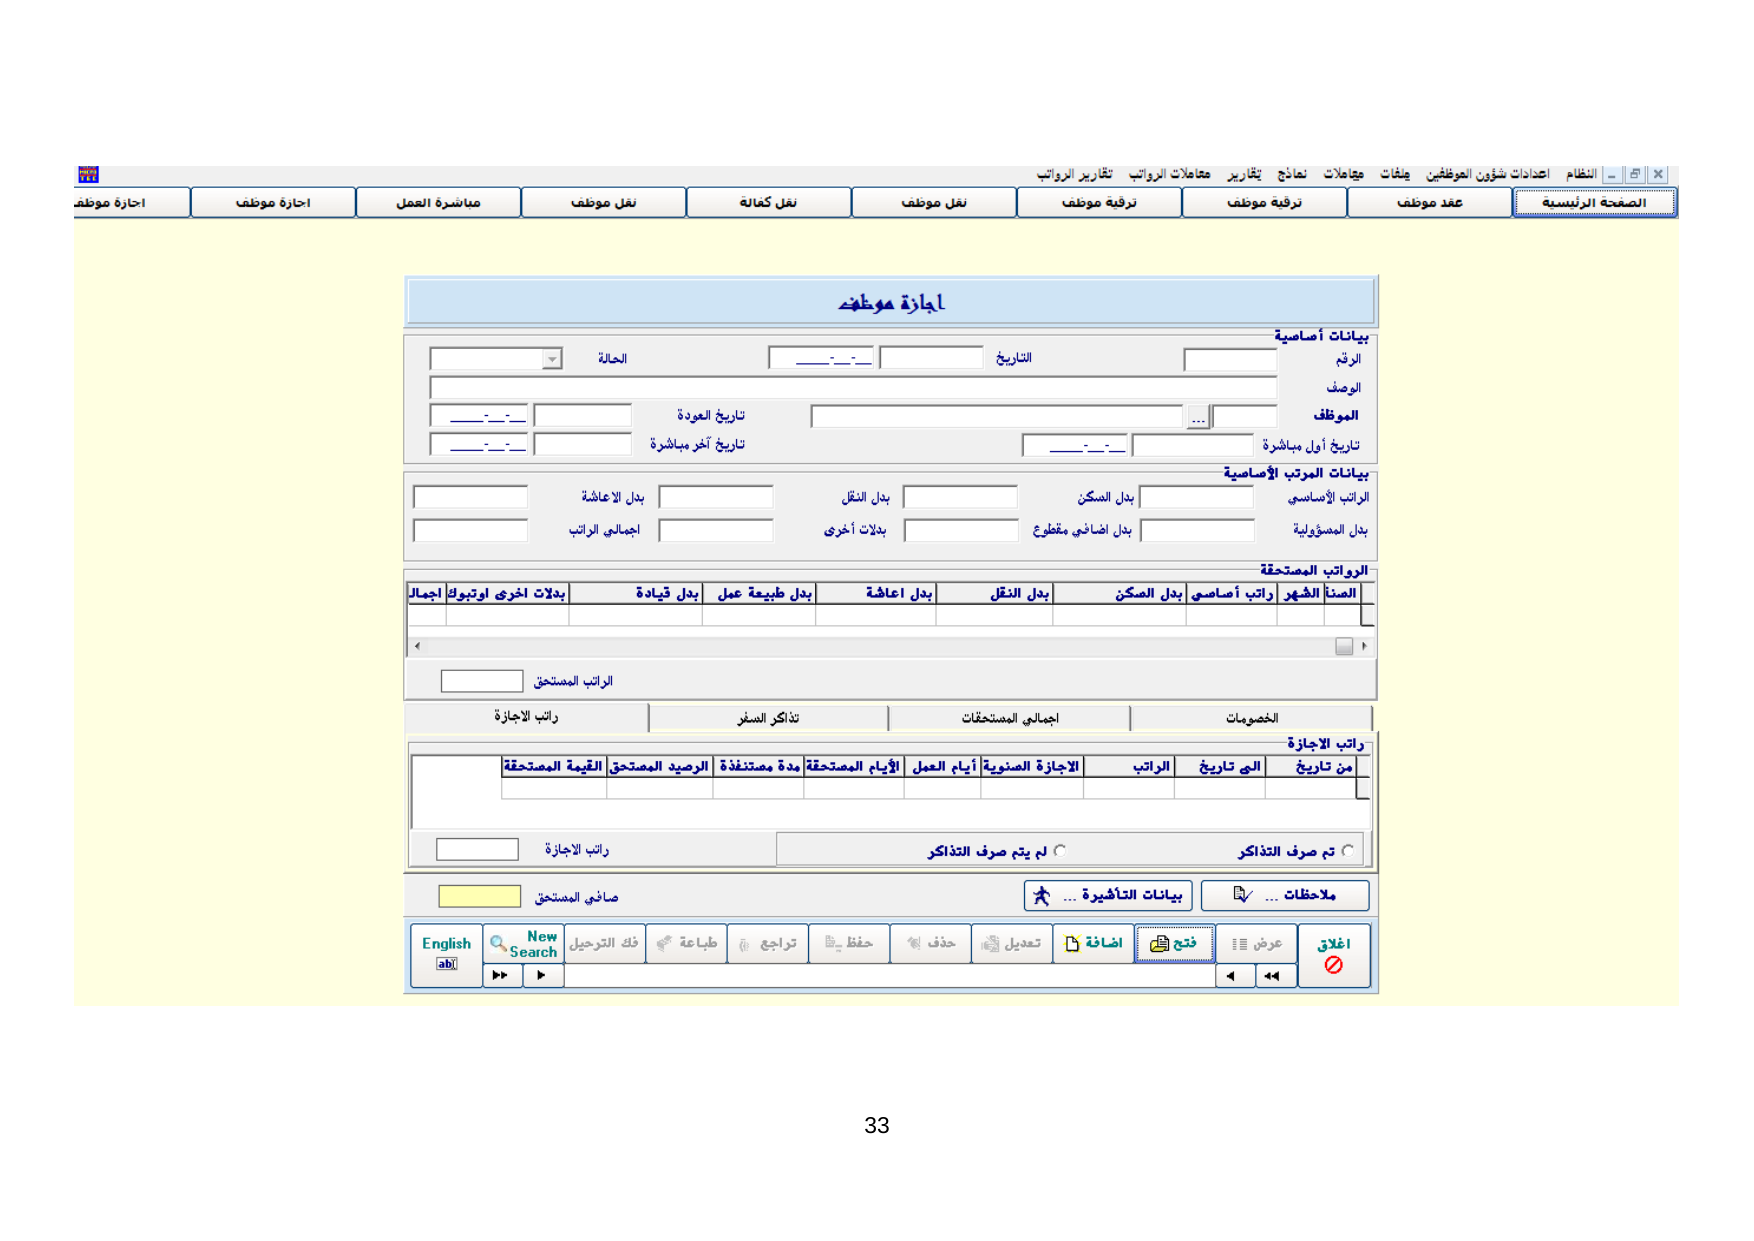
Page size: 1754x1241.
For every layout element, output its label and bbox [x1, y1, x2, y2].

picture [74, 166, 1679, 1006]
